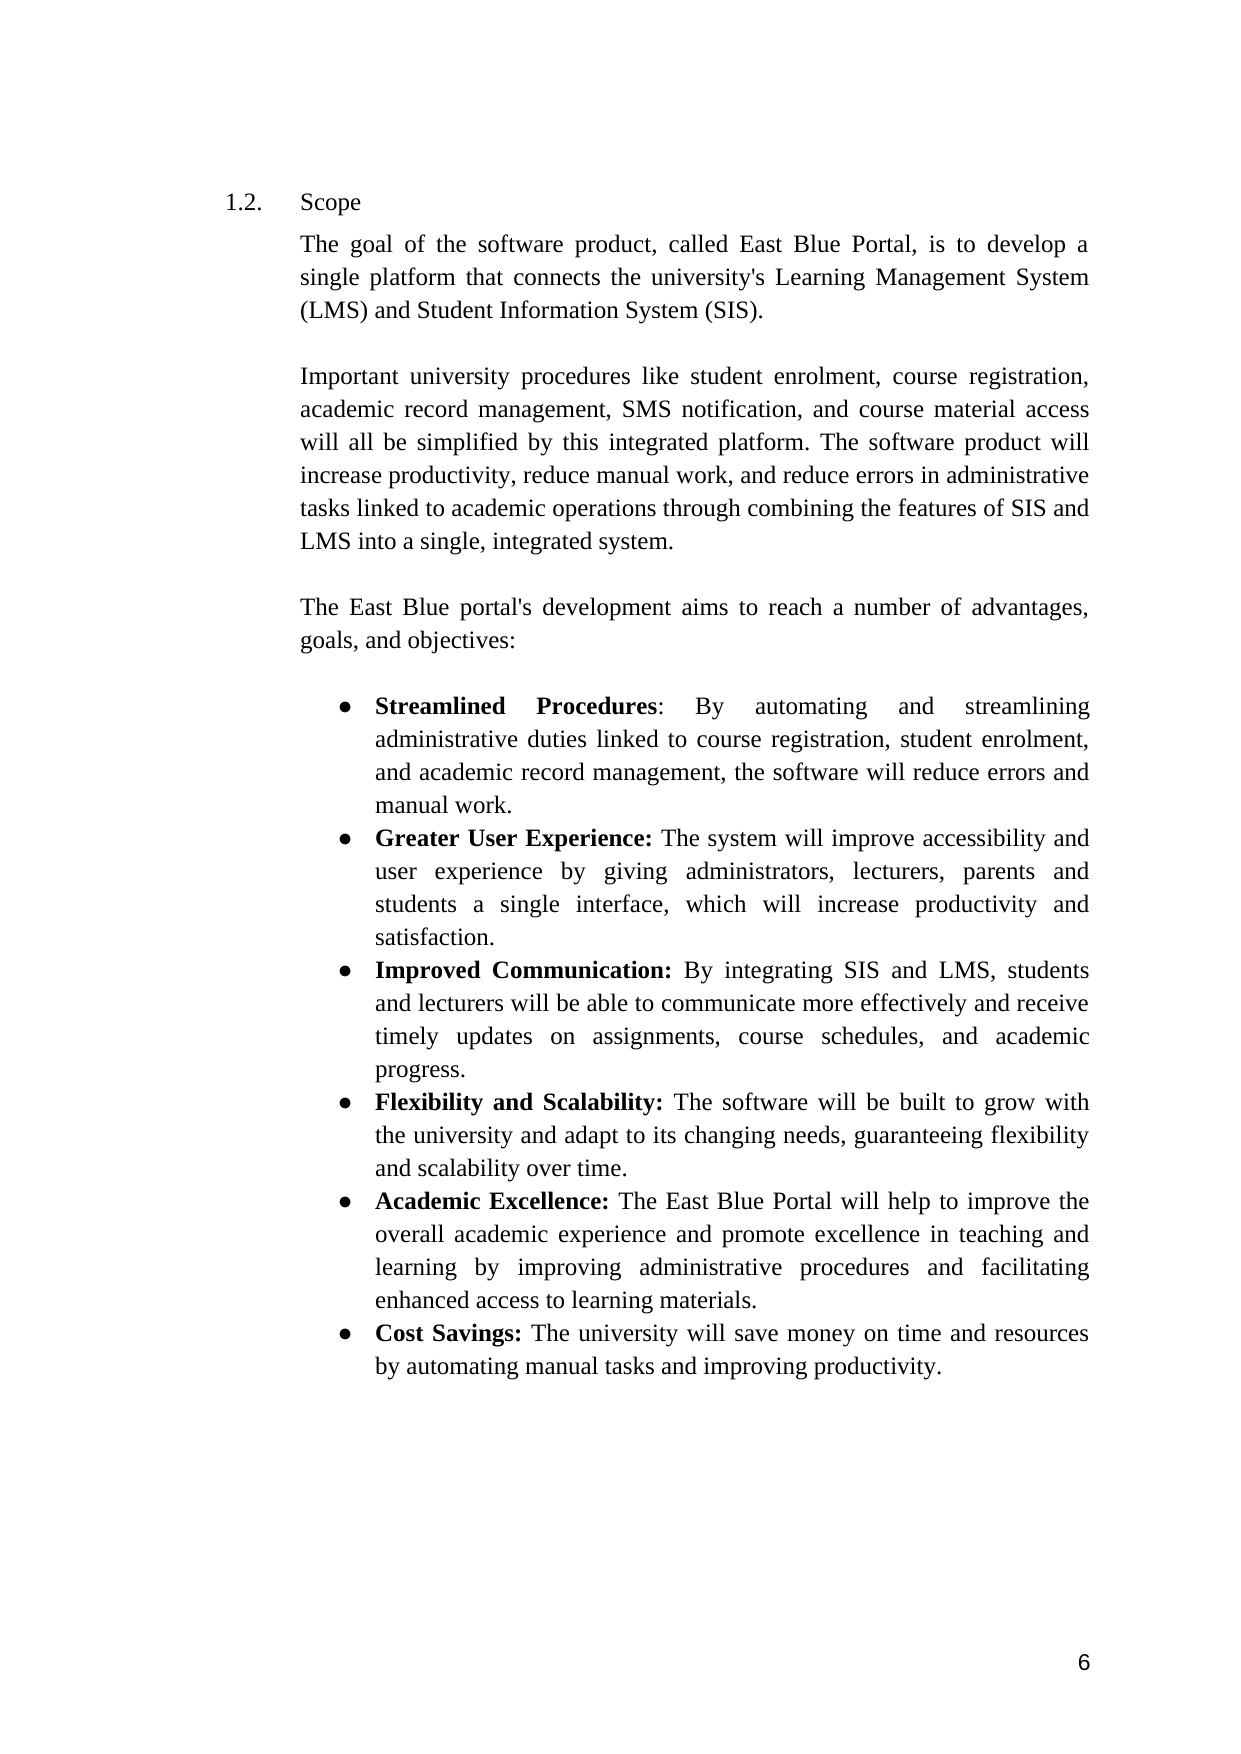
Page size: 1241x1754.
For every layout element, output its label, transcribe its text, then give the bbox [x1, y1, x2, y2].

subtitle Scope [262, 187, 1090, 216]
list Cost Savings: The university will save money on time and resources by automating manual tasks and improving productivity. [337, 1318, 1090, 1380]
text The goal of the software product, called East Blue Portal, is to develop a single platform that connects the university's Learning Management System (LMS) and Student Information System (SIS). [300, 229, 1090, 323]
list Flexibility and Scalability: The software will be built to grow with the university and adapt to its changing needs, guaranteeing flexibility and scalability over time. [337, 1087, 1090, 1182]
list Streamlined Procedures: By automating and streamlining administrative duties linked to course registration, student enrolment, and academic record management, the software will reduce errors and manual work. [337, 691, 1090, 819]
list Improved Communication: By integrating SIS and LMS, students and lecturers will be able to communicate more effectively and receive timely updates on assignments, course schedules, and academic progress. [337, 955, 1090, 1083]
list Academic Excellence: The East Blue Portal will help to improve the overall academic experience and promote excellence in teaching and learning by improving administrative procedures and facilitating enhanced access to learning materials. [337, 1186, 1090, 1314]
text Important university procedures like student enrolment, course registration, academic record management, SMS notification, and course material access will all be simplified by this integrated platform. The software product will increase productivity, reduce manual work, and reduce errors in administrative tasks linked to academic operations through combining the features of SIS and LMS into a single, integrated system. [300, 361, 1090, 555]
text The East Blue portal's development aims to reach a number of advantages, goals, and objectives: [300, 592, 1090, 654]
list Greater User Experience: The system will improve accessibility and user experience by giving administrators, lecturers, parents and students a single interface, which will increase productivity and satisfaction. [337, 823, 1090, 951]
